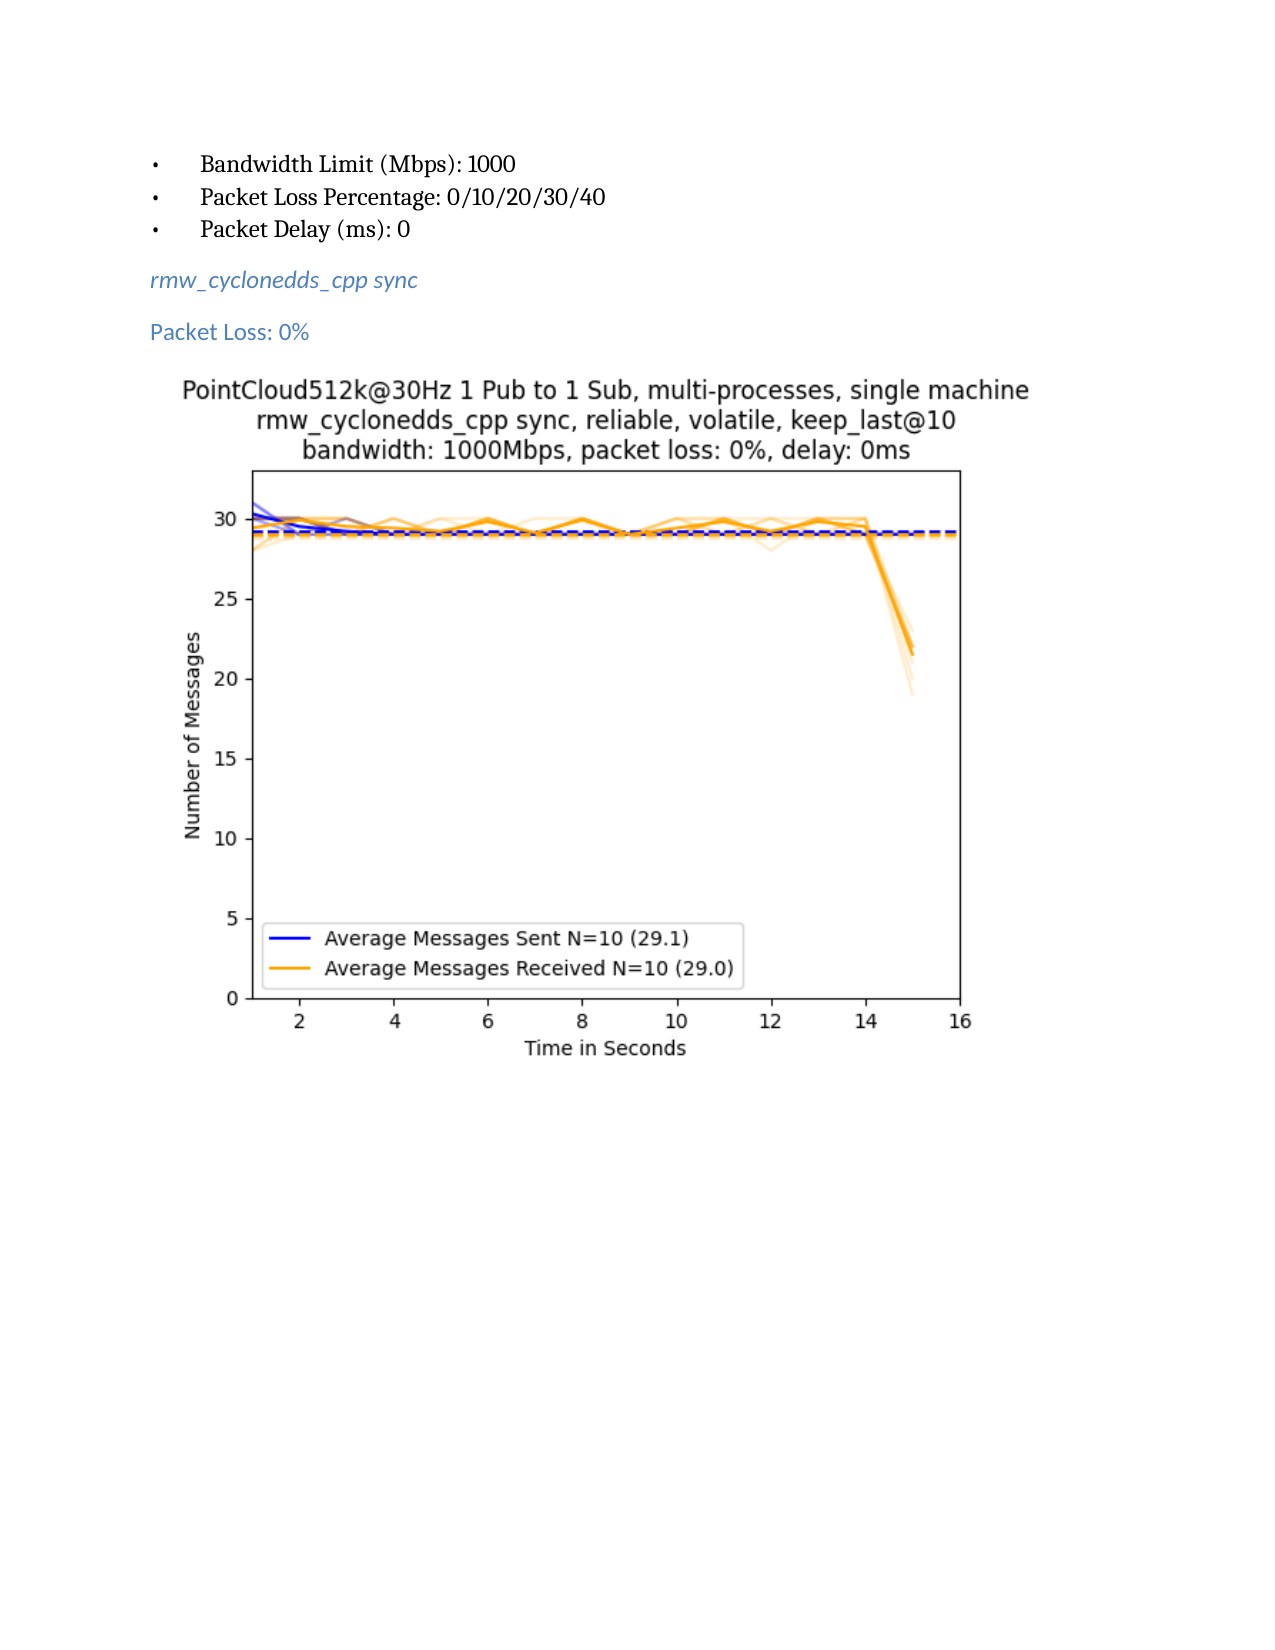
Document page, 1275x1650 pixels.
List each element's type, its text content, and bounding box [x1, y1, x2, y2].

list Packet Loss Percentage: 0/10/20/30/40 [150, 182, 1125, 211]
list Bandwidth Limit (Mbps): 1000 [150, 150, 1125, 179]
subtitle Packet Loss: 0% [150, 316, 1125, 346]
subtitle rmw_cyclonedds_cpp sync [150, 264, 1125, 295]
picture [168, 365, 1044, 1074]
list Packet Delay (ms): 0 [150, 215, 1125, 244]
